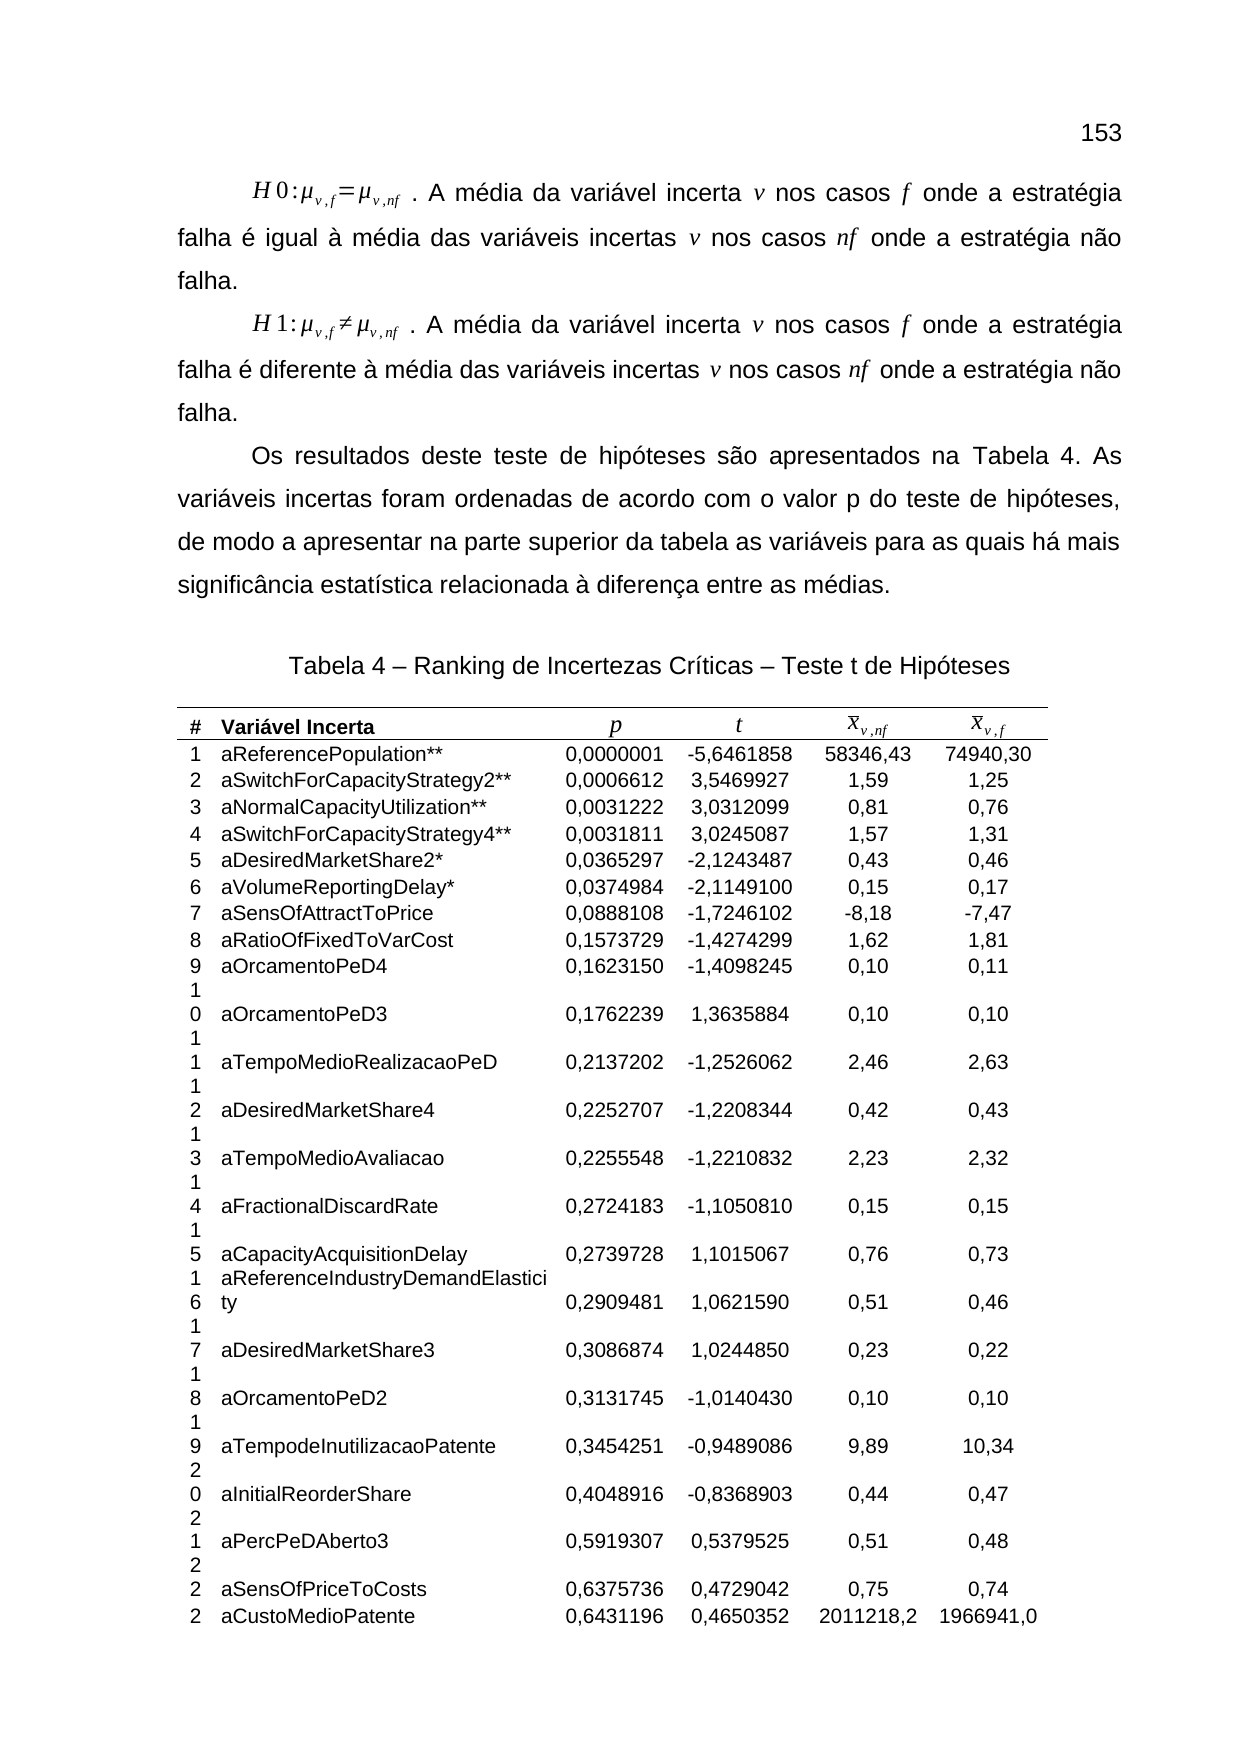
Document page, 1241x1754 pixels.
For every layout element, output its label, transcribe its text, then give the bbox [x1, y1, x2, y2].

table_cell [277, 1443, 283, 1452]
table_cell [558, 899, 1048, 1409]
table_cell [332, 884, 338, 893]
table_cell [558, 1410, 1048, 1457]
text . A média da variável incerta nos casos onde a estratégia falha é igual à média das variáveis incertas nos casos onde a estratégia não falha. [177, 177, 1122, 295]
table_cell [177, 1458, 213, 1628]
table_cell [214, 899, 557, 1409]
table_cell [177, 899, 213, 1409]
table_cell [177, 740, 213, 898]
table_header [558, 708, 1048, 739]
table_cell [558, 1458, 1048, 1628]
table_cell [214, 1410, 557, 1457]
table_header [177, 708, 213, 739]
text . A média da variável incerta nos casos onde a estratégia falha é diferente à média das variáveis incertas nos casos onde a estratégia não falha. [177, 309, 1122, 427]
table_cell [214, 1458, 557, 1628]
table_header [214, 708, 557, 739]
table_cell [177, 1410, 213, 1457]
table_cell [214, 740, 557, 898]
text Os resultados deste teste de hipóteses são apresentados na Tabela 4. As variáveis incertas foram ordenadas de acordo com o valor p do teste de hipóteses, de modo a apresentar na parte superior da tabela as variáveis para as quais há mais significância estatística relacionada à diferença entre as médias. [177, 441, 1122, 599]
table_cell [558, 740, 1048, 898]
